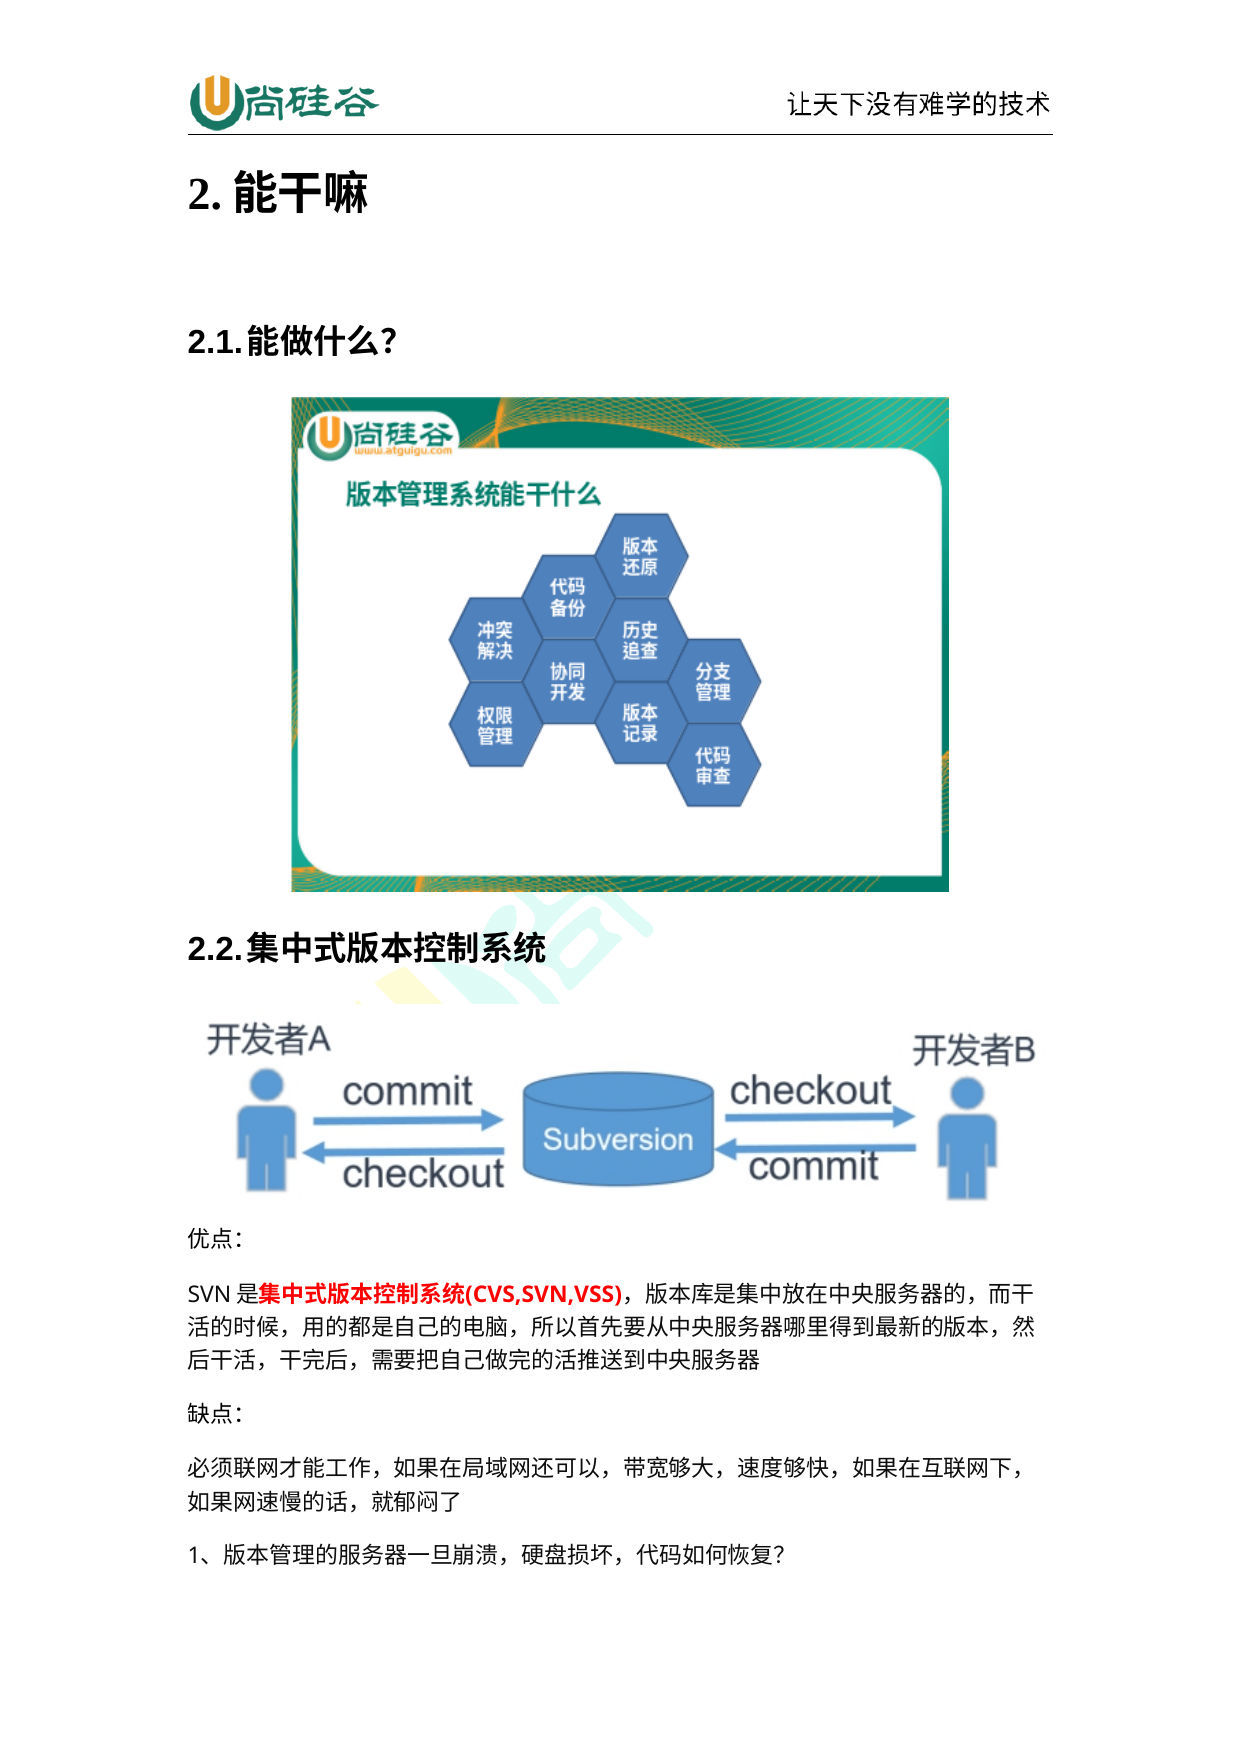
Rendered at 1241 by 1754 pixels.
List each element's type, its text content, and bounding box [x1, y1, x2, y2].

text SVN是集中式版本控制系统(CVS,SVN,VSS)，版本库是集中放在中央服务器的，而干活的时候，用的都是自己的电脑，所以首先要从中央服务器哪里得到最新的版本，然后干活，干完后，需要把自己做完的活推送到中央服务器 [187, 1275, 1053, 1375]
list 集中式版本控制系统 [187, 922, 1053, 970]
picture [187, 1004, 1056, 1222]
picture [187, 73, 1053, 132]
list 能做什么？ [187, 315, 1053, 363]
text 必须联网才能工作，如果在局域网还可以，带宽够大，速度够快，如果在互联网下，如果网速慢的话，就郁闷了 [187, 1450, 1053, 1517]
text 优点： [187, 1222, 1053, 1254]
text 缺点： [187, 1396, 1053, 1429]
list 能干嘛 [187, 156, 1053, 222]
text 1、版本管理的服务器一旦崩溃，硬盘损坏，代码如何恢复？ [187, 1537, 1053, 1571]
